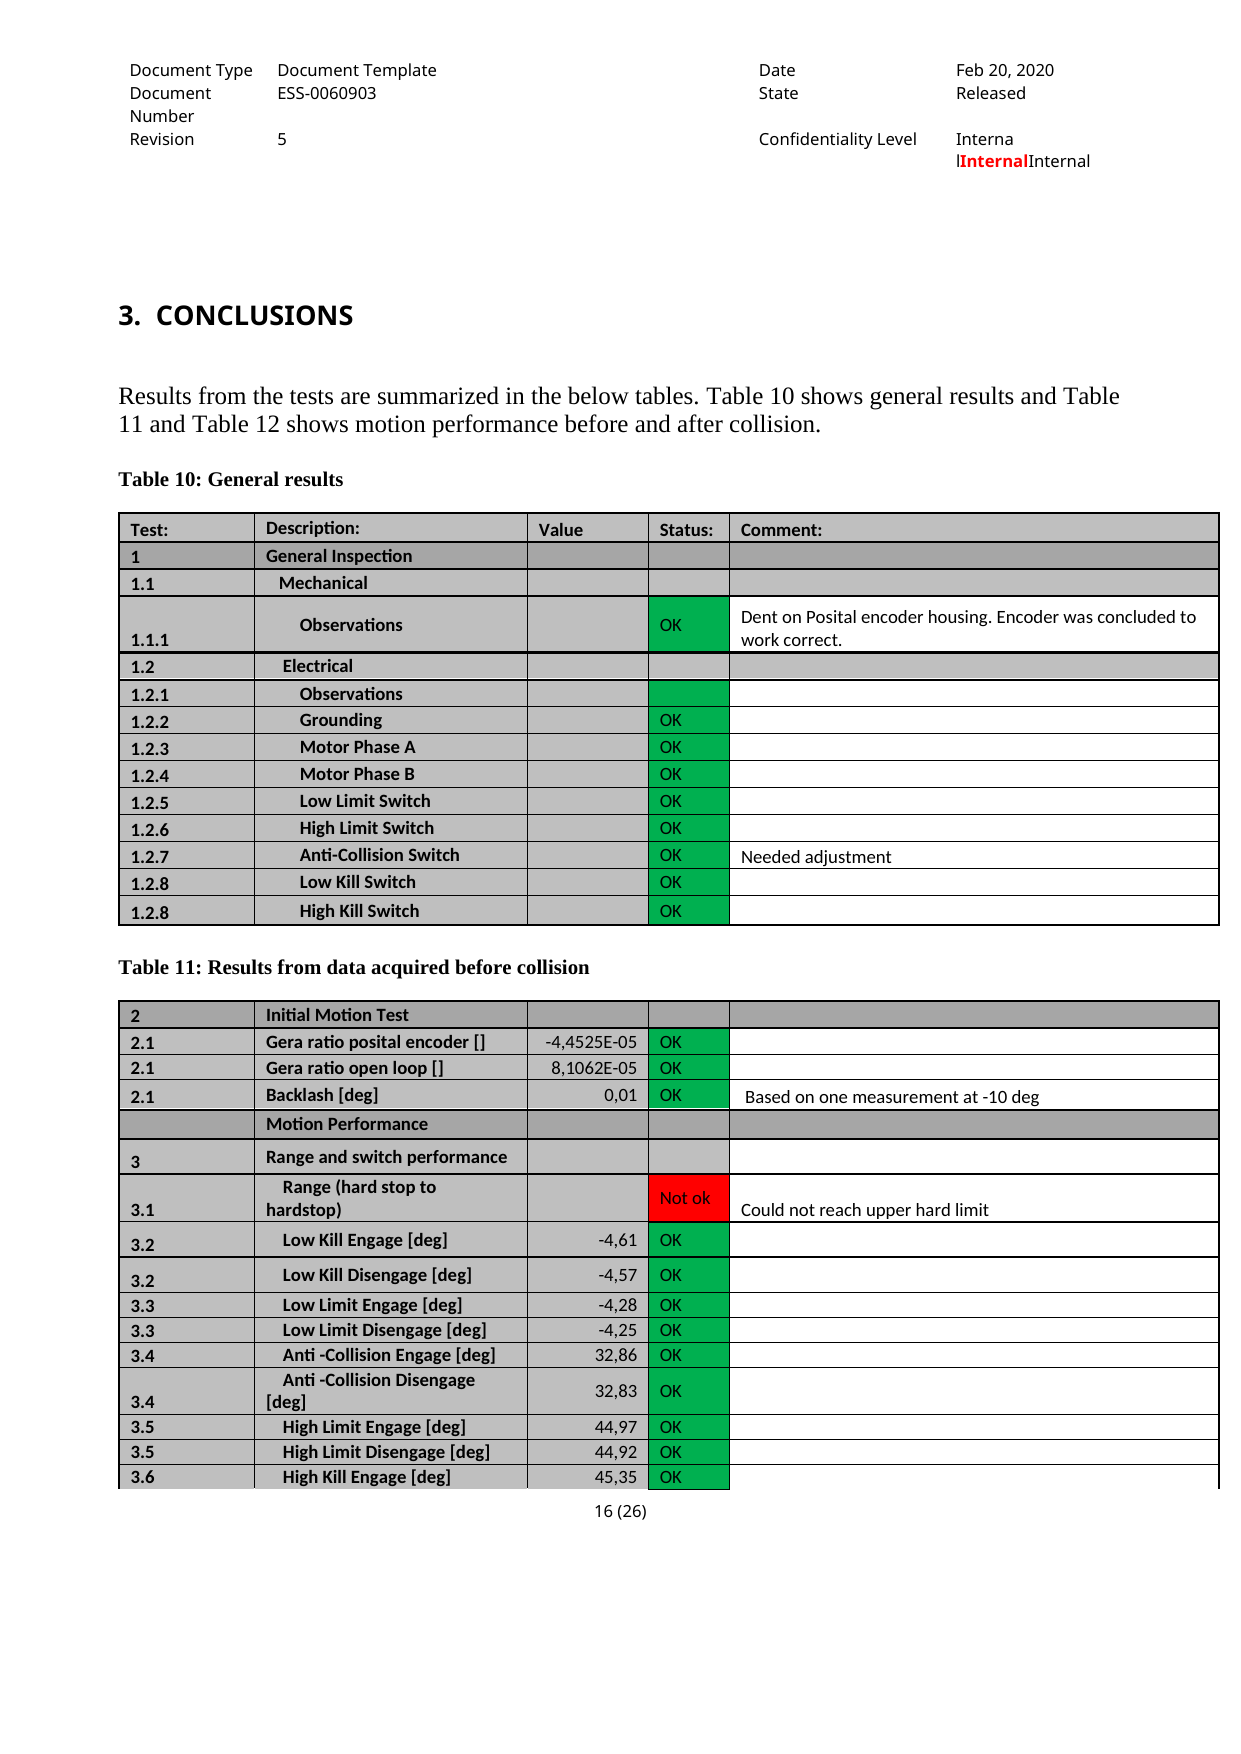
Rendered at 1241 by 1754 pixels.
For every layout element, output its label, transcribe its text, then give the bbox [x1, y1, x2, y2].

table_cell OK [649, 734, 729, 760]
table_cell 1.2.7 [120, 842, 254, 868]
table_cell 3.3 [120, 1318, 254, 1342]
table_cell [528, 734, 648, 760]
table_cell [730, 1293, 1218, 1317]
table_cell OK [649, 761, 729, 787]
table_cell [730, 1055, 1218, 1079]
table_cell Low Limit Disengage [deg] [255, 1318, 527, 1342]
table_cell 3.2 [120, 1258, 254, 1292]
table_cell 32,86 [528, 1343, 648, 1367]
table_cell [730, 1258, 1218, 1292]
table_cell Motion Performance [255, 1111, 527, 1138]
table_cell [730, 869, 1218, 895]
text Table 10: General results [118, 467, 1122, 491]
table_cell High Kill Switch [255, 896, 527, 924]
table_cell OK [649, 896, 729, 924]
table_cell [730, 707, 1218, 733]
table_header 2 [120, 1002, 254, 1027]
table_cell OK [649, 1258, 729, 1292]
table_cell [649, 570, 729, 595]
table_cell Dent on Posital encoder housing. Encoder was concluded to work correct. [730, 597, 1218, 651]
table_cell [730, 543, 1218, 568]
table_cell [730, 734, 1218, 760]
table_cell [730, 1465, 1218, 1489]
table_cell OK [649, 788, 729, 814]
table_cell [528, 681, 648, 706]
table_cell [730, 1368, 1218, 1414]
table_cell [528, 543, 648, 568]
table_cell OK [649, 1055, 729, 1079]
table_cell OK [649, 869, 729, 895]
table_cell [730, 570, 1218, 595]
table_cell 3.5 [120, 1415, 254, 1439]
table_cell Observations [255, 597, 527, 651]
table_cell 3.6 [120, 1465, 254, 1489]
table_cell Range (hard stop to hardstop) [255, 1175, 527, 1221]
table_cell 3.5 [120, 1440, 254, 1464]
table_cell 3 [120, 1140, 254, 1173]
table_cell Not ok [649, 1175, 729, 1221]
table_cell [649, 654, 729, 678]
table_cell Anti -Collision Disengage [deg] [255, 1368, 527, 1414]
text Table 11: Results from data acquired before collision [118, 955, 1122, 979]
table_cell [730, 1318, 1218, 1342]
table_cell Low Limit Engage [deg] [255, 1293, 527, 1317]
table_cell [528, 842, 648, 868]
table_cell 44,92 [528, 1440, 648, 1464]
table_cell 0,01 [528, 1080, 648, 1108]
table_cell [649, 681, 729, 706]
table_cell Motor Phase A [255, 734, 527, 760]
table_cell [528, 761, 648, 787]
table_header Initial Motion Test [255, 1002, 527, 1027]
table_header Test: [120, 514, 254, 541]
table_cell 1.2.5 [120, 788, 254, 814]
table_cell Could not reach upper hard limit [730, 1175, 1218, 1221]
table_cell 3.2 [120, 1222, 254, 1256]
table_cell High Kill Engage [deg] [255, 1465, 527, 1489]
table_cell [730, 761, 1218, 787]
table_header Comment: [730, 514, 1218, 541]
table_cell OK [649, 1293, 729, 1317]
table_cell [528, 654, 648, 678]
table_cell [730, 896, 1218, 924]
table_cell OK [649, 1029, 729, 1054]
table_cell High Limit Disengage [deg] [255, 1440, 527, 1464]
table_cell [730, 1029, 1218, 1054]
table_cell [649, 543, 729, 568]
table_cell Anti-Collision Switch [255, 842, 527, 868]
table_cell 1.2.4 [120, 761, 254, 787]
table_cell OK [649, 1415, 729, 1439]
table_cell [730, 1223, 1218, 1256]
table_cell [730, 681, 1218, 706]
table_cell [528, 597, 648, 651]
table_cell Based on one measurement at -10 deg [730, 1080, 1218, 1108]
table_cell [528, 896, 648, 924]
table_cell 2.1 [120, 1080, 254, 1108]
table_cell [528, 707, 648, 733]
table_cell 1.2.8 [120, 896, 254, 924]
table_cell [528, 869, 648, 895]
table_cell Electrical [255, 654, 527, 678]
table_cell 2.1 [120, 1055, 254, 1079]
table_cell [528, 1111, 648, 1138]
table_cell [528, 815, 648, 841]
text Results from the tests are summarized in the below tables. Table 10 shows general results and Table 11 and Table 12 shows motion performance before and after collision. [118, 381, 1122, 438]
table_cell Low Kill Disengage [deg] [255, 1258, 527, 1292]
table_cell 32,83 [528, 1368, 648, 1414]
table_cell OK [649, 1440, 729, 1464]
table_cell OK [649, 1368, 729, 1414]
table_cell Low Limit Switch [255, 788, 527, 814]
table_cell OK [649, 1223, 729, 1256]
table_cell 44,97 [528, 1415, 648, 1439]
table_cell -4,28 [528, 1293, 648, 1317]
table_cell OK [649, 815, 729, 841]
table_cell 1.2.1 [120, 681, 254, 706]
table_cell [528, 788, 648, 814]
table_cell [528, 570, 648, 595]
table_cell 45,35 [528, 1465, 648, 1489]
table_cell Low Kill Engage [deg] [255, 1222, 527, 1256]
table_cell 3.4 [120, 1368, 254, 1414]
table_cell 1.2 [120, 654, 254, 678]
table_cell [730, 815, 1218, 841]
table_cell OK [649, 1465, 729, 1489]
table_cell 2.1 [120, 1029, 254, 1054]
table_cell [730, 788, 1218, 814]
table_cell [528, 1140, 648, 1173]
table_cell [730, 1111, 1218, 1138]
table_cell [730, 1140, 1218, 1173]
table_cell 3.3 [120, 1293, 254, 1317]
table_cell 1.2.6 [120, 815, 254, 841]
table_cell 3.1 [120, 1175, 254, 1221]
table_cell 1.1.1 [120, 597, 254, 651]
table_cell 1 [120, 543, 254, 568]
table_header [528, 1002, 648, 1027]
table_cell Gera ratio open loop [] [255, 1055, 527, 1079]
table_cell Observations [255, 681, 527, 706]
table_cell OK [649, 707, 729, 733]
table_cell General Inspection [255, 543, 527, 568]
table_cell -4,61 [528, 1222, 648, 1256]
table_header Value [528, 514, 648, 541]
table_cell Motor Phase B [255, 761, 527, 787]
table_cell Mechanical [255, 570, 527, 595]
table_cell 3.4 [120, 1343, 254, 1367]
table_cell Range and switch performance [255, 1140, 527, 1173]
table_cell Low Kill Switch [255, 869, 527, 895]
table_cell High Limit Switch [255, 815, 527, 841]
table_cell Needed adjustment [730, 842, 1218, 868]
table_cell OK [649, 1080, 729, 1108]
subtitle CONCLUSIONS [118, 296, 1122, 333]
table_header Status: [649, 514, 729, 541]
table_cell Anti -Collision Engage [deg] [255, 1343, 527, 1367]
table_header [730, 1002, 1218, 1027]
table_cell OK [649, 597, 729, 651]
table_cell High Limit Engage [deg] [255, 1415, 527, 1439]
table_cell Grounding [255, 707, 527, 733]
table_cell 1.2.8 [120, 869, 254, 895]
table_cell -4,25 [528, 1318, 648, 1342]
table_cell [730, 654, 1218, 678]
table_cell OK [649, 842, 729, 868]
table_cell [730, 1415, 1218, 1439]
table_cell 8,1062E-05 [528, 1055, 648, 1079]
table_header [649, 1002, 729, 1027]
table_cell [649, 1140, 729, 1173]
table_cell 1.2.3 [120, 734, 254, 760]
table_cell [120, 1111, 254, 1138]
table_cell Backlash [deg] [255, 1080, 527, 1108]
table_cell [649, 1111, 729, 1138]
table_cell OK [649, 1343, 729, 1367]
table_cell -4,4525E-05 [528, 1029, 648, 1054]
table_cell Gera ratio posital encoder [] [255, 1029, 527, 1054]
table_header Description: [255, 514, 527, 541]
table_cell -4,57 [528, 1258, 648, 1292]
table_cell [528, 1175, 648, 1221]
table_cell OK [649, 1318, 729, 1342]
table_cell [730, 1440, 1218, 1464]
table_cell 1.1 [120, 570, 254, 595]
table_cell [730, 1343, 1218, 1367]
table_cell 1.2.2 [120, 707, 254, 733]
